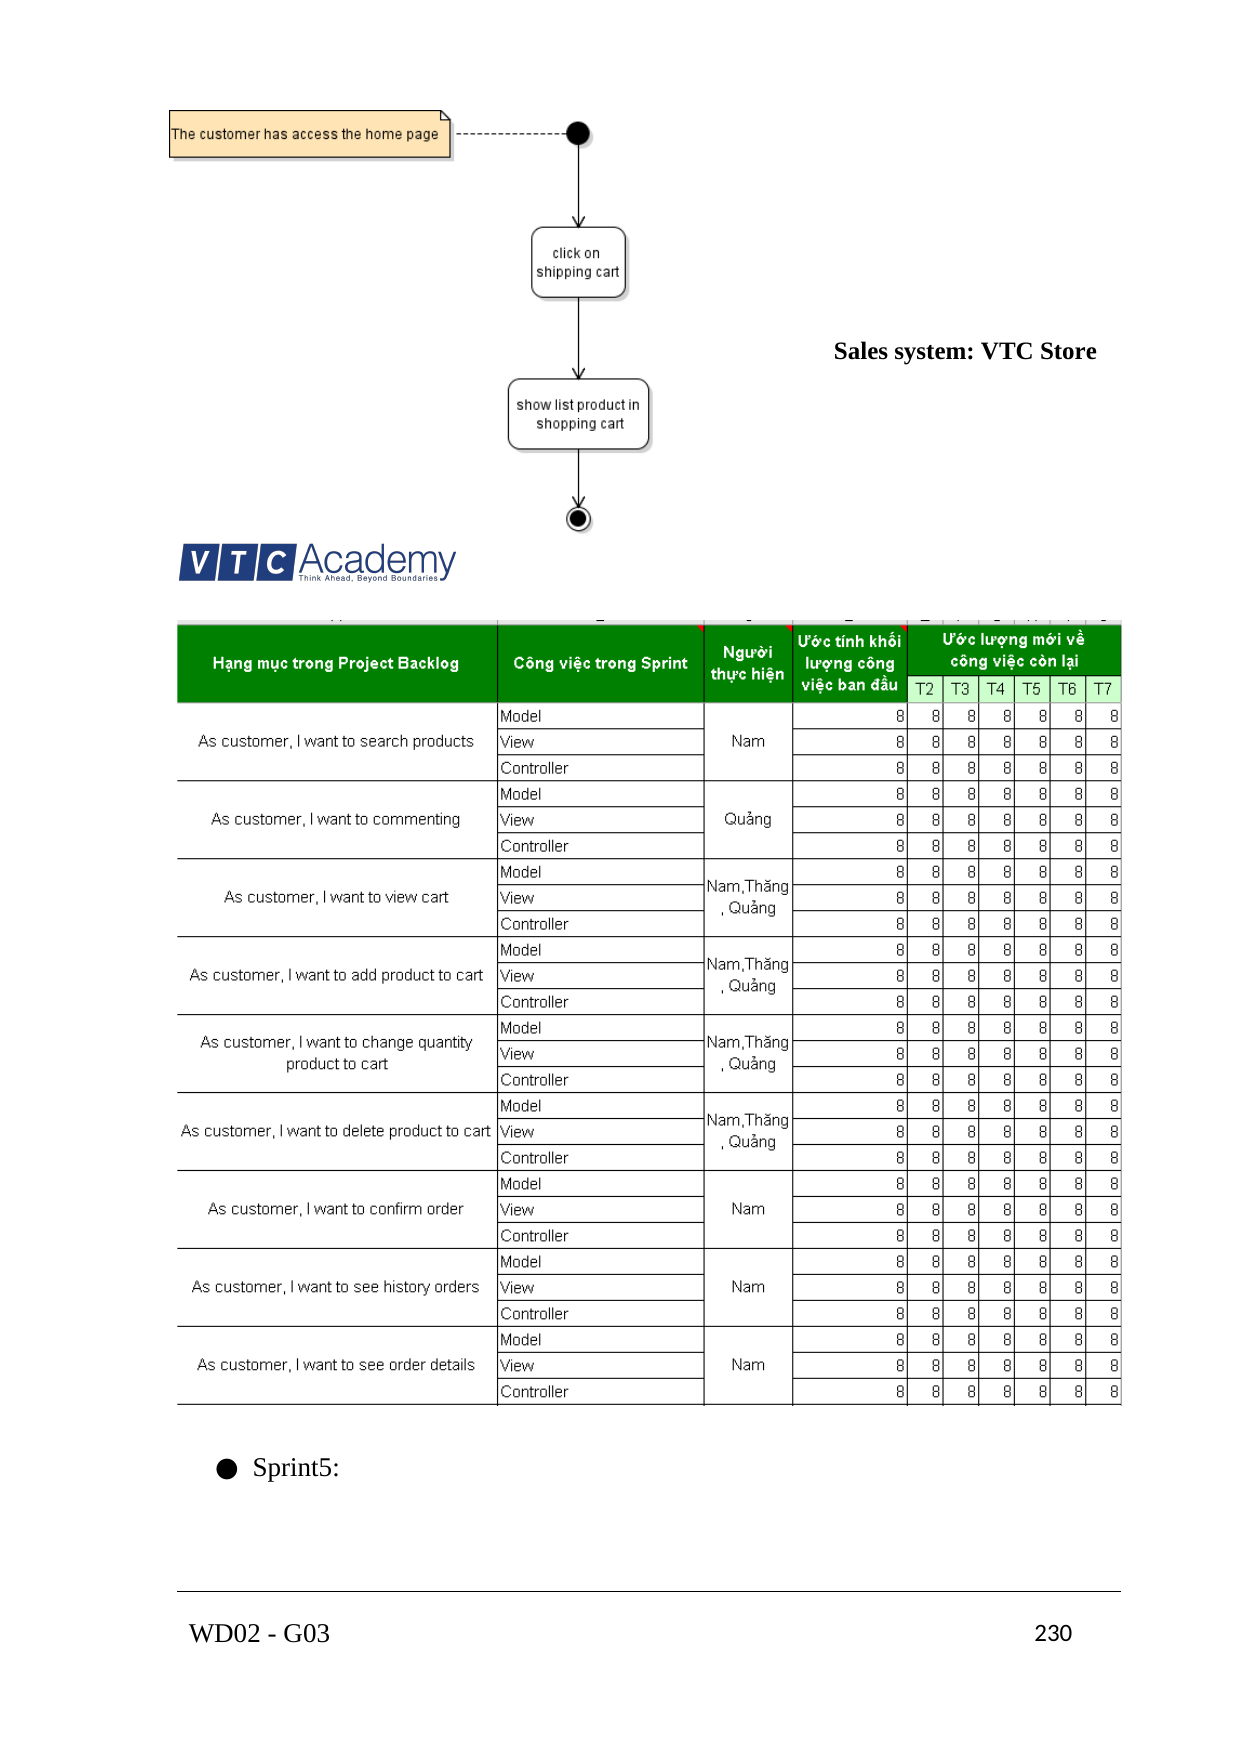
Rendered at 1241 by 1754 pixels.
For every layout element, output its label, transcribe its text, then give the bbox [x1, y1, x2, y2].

picture [169, 110, 654, 591]
picture [177, 620, 1122, 1406]
list Sprint5: [215, 1436, 1122, 1492]
